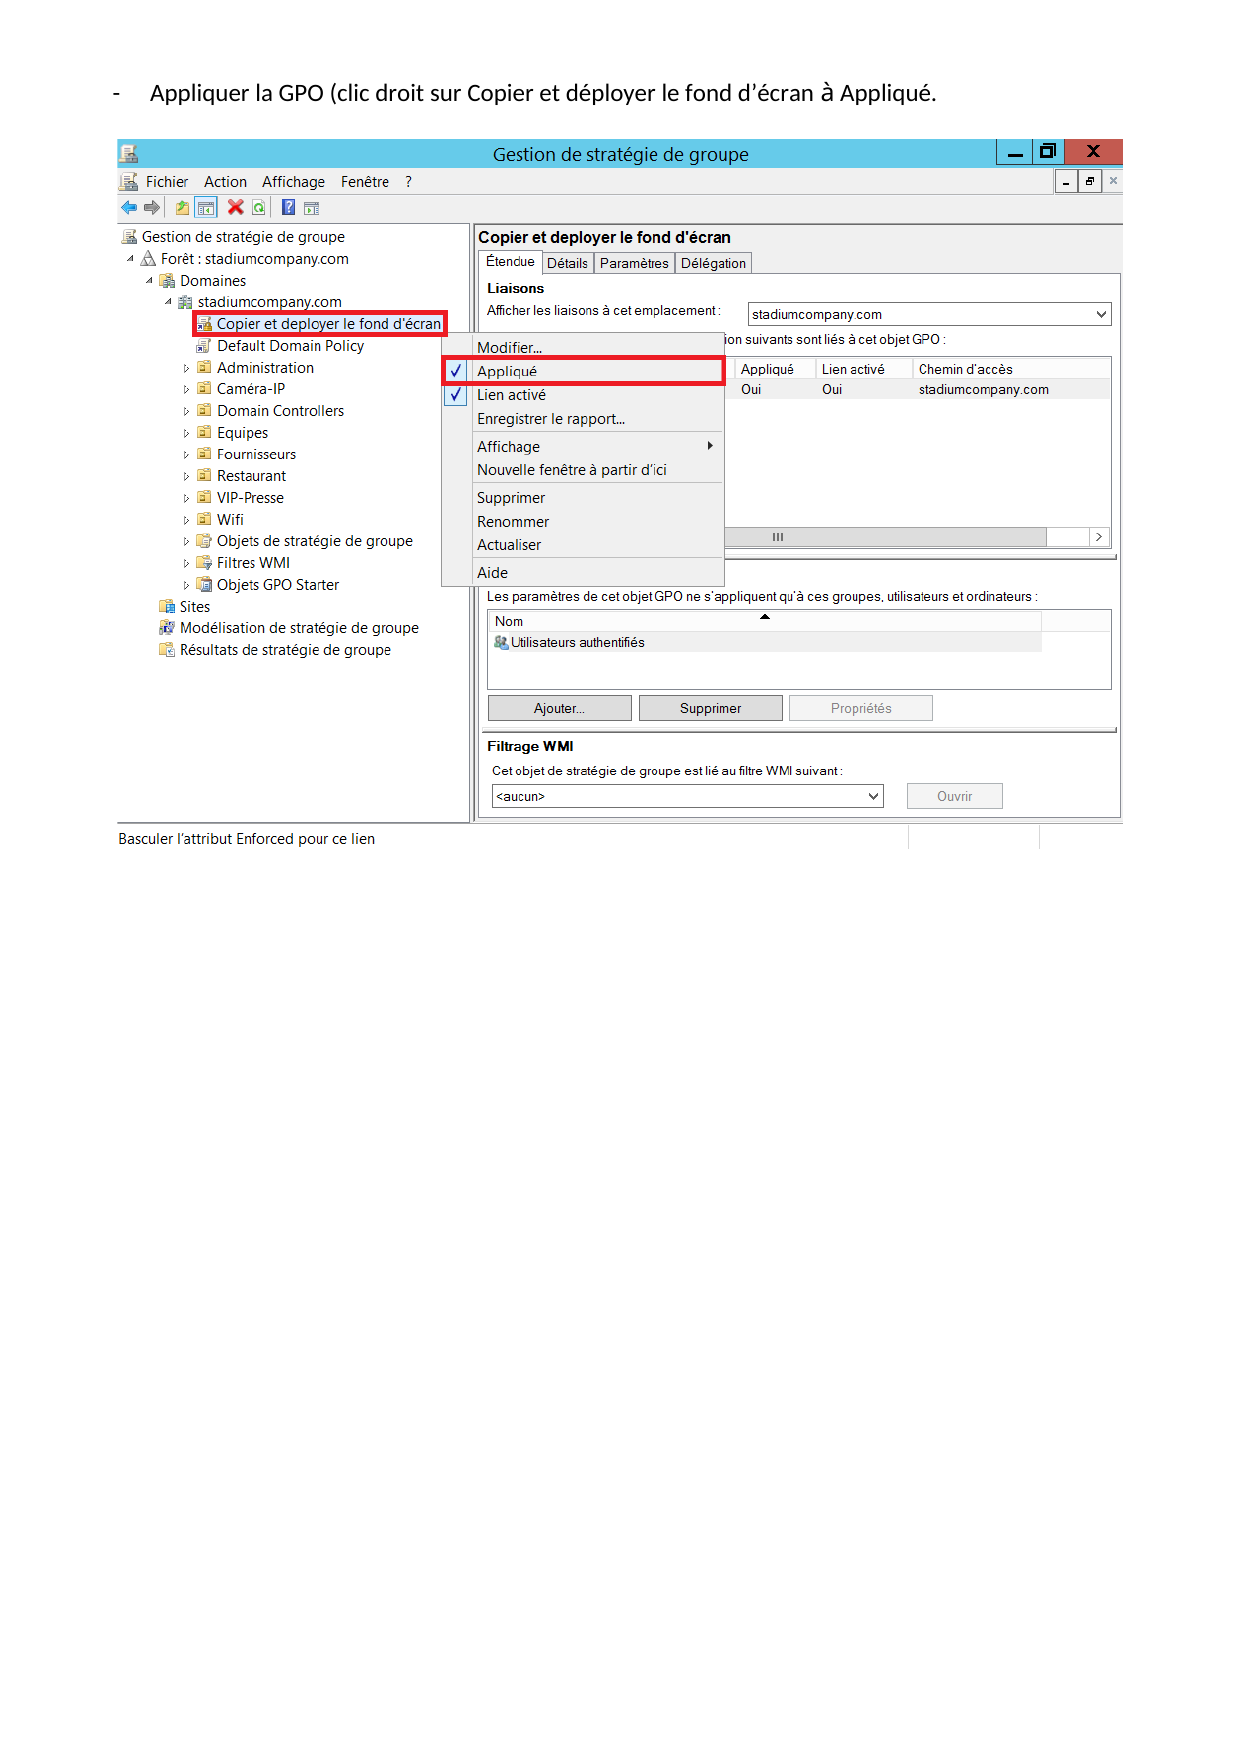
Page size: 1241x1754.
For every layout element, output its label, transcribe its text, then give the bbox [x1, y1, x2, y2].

picture [117, 139, 1123, 849]
list Appliquer la GPO (clic droit sur Copier et déployer le fond d’écran à Appliqué. [112, 75, 1165, 109]
